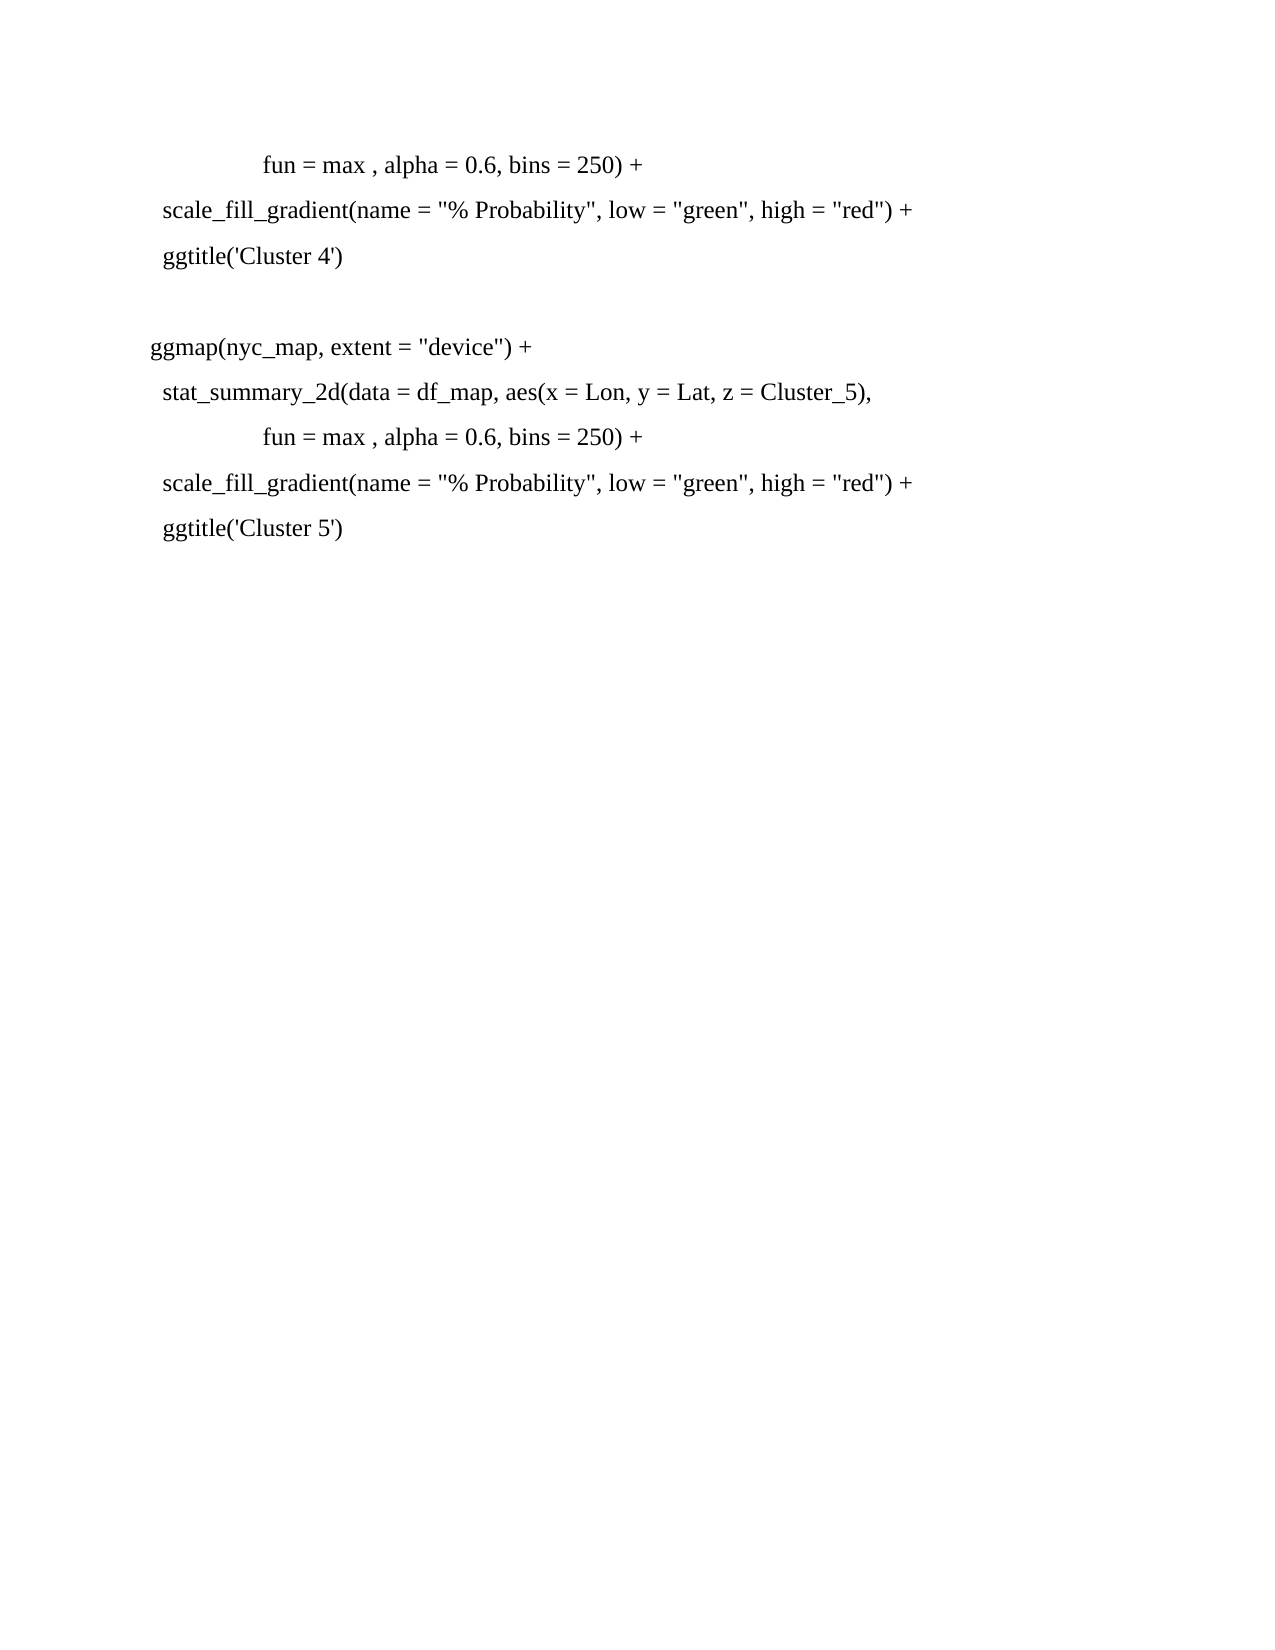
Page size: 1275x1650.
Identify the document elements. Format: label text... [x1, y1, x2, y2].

text stat_summary_2d(data = df_map, aes(x = Lon, y = Lat, z = Cluster_5), [150, 377, 1125, 406]
text ggmap(nyc_map, extent = "device") + [150, 332, 1125, 360]
text ggtitle('Cluster 5') [150, 513, 1125, 542]
text fun = max , alpha = 0.6, bins = 250) + [150, 422, 1125, 451]
text fun = max , alpha = 0.6, bins = 250) + [150, 150, 1125, 179]
text ggtitle('Cluster 4') [150, 241, 1125, 269]
text scale_fill_gradient(name = "% Probability", low = "green", high = "red") + [150, 468, 1125, 497]
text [150, 195, 1125, 224]
